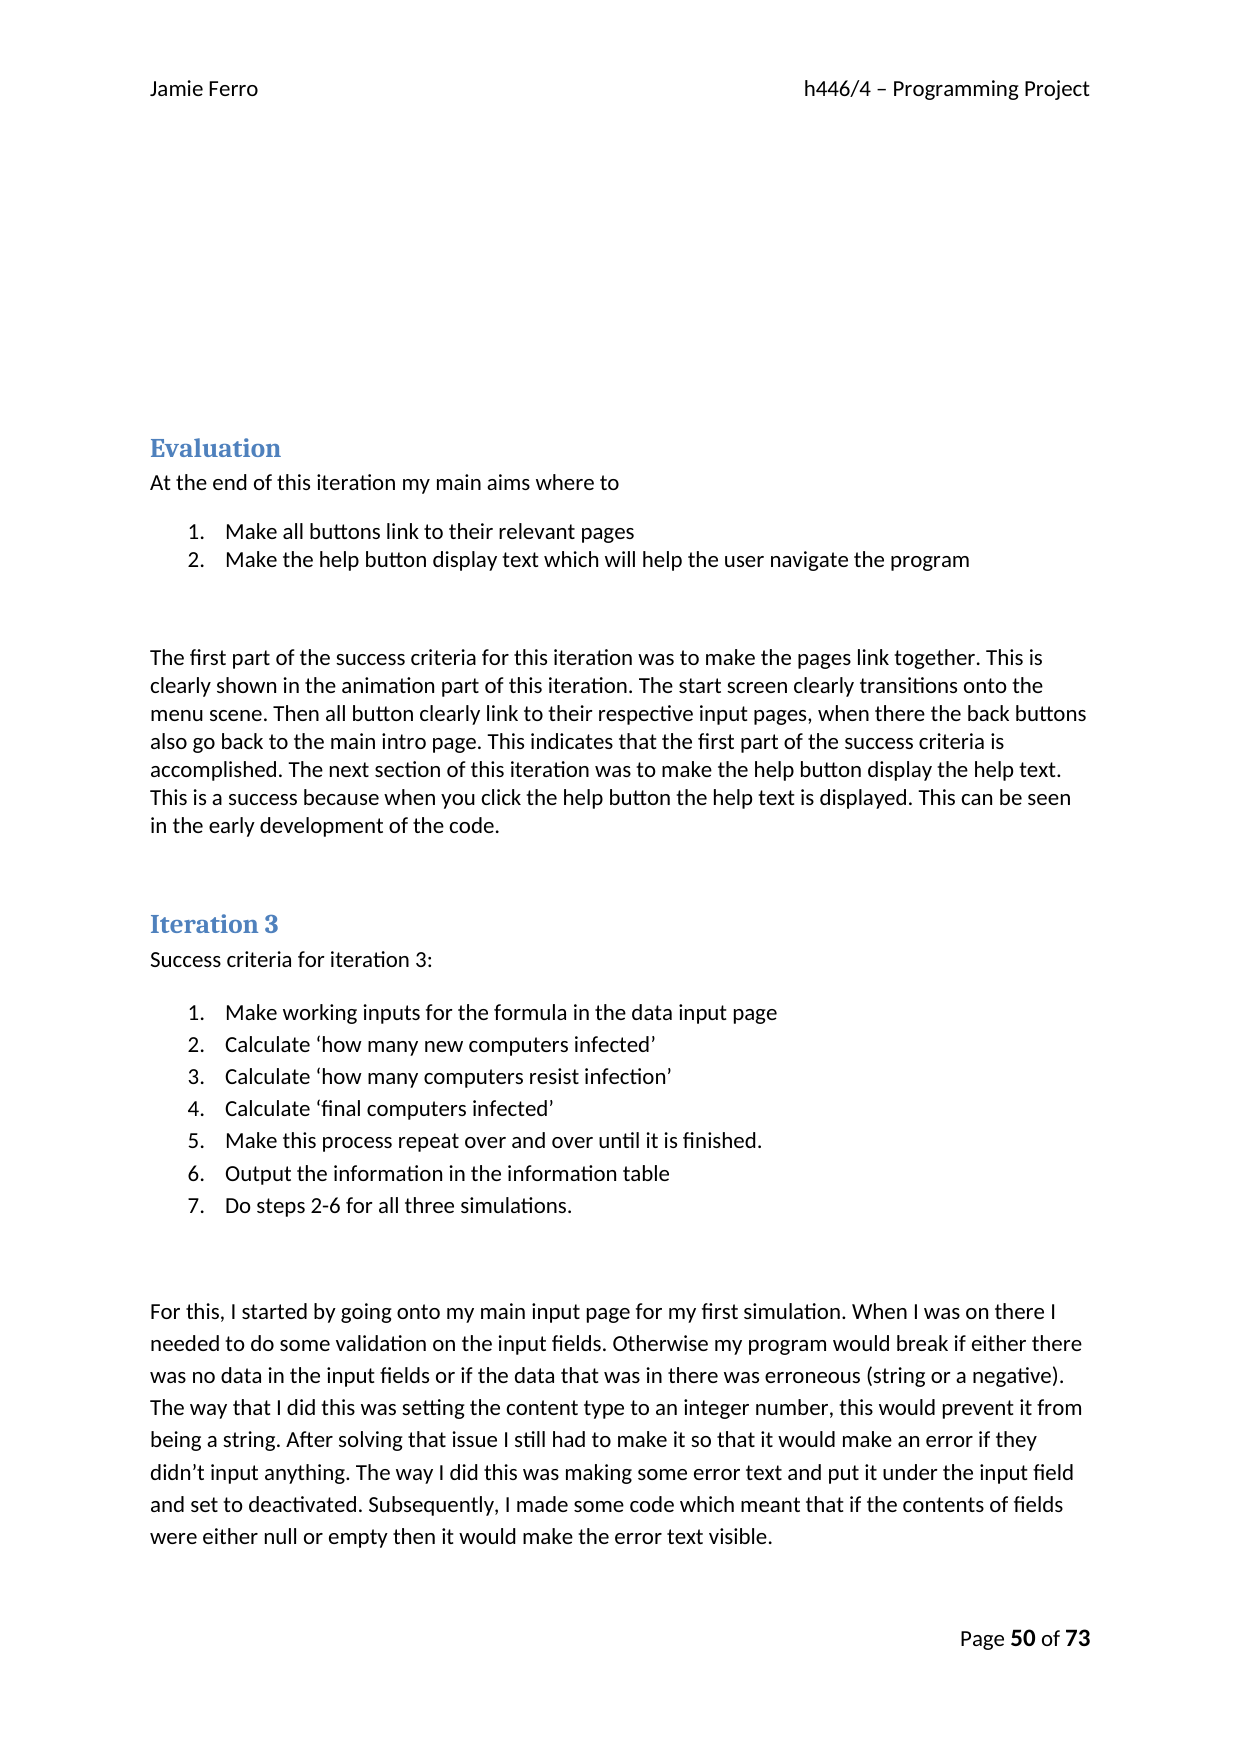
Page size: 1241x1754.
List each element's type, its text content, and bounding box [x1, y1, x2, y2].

text At the end of this iteration my main aims where to [150, 468, 1090, 497]
list Output the information in the information table [187, 1159, 1090, 1187]
text Success criteria for iteration 3: [150, 945, 1090, 973]
list Do steps 2-6 for all three simulations. [187, 1191, 1090, 1219]
text The first part of the success criteria for this iteration was to make the pages link together. This is clearly shown in the animation part of this iteration. The start screen clearly transitions onto the menu scene. Then all button clearly link to their respective input pages, when there the back buttons also go back to the main intro page. This indicates that the first part of the success criteria is accomplished. The next section of this iteration was to make the help button display the help text. This is a success because when you click the help button the help text is displayed. This can be seen in the early development of the code. [150, 643, 1090, 839]
list Make all buttons link to their relevant pages [187, 517, 1090, 545]
list Calculate ‘how many computers resist infection’ [187, 1062, 1090, 1090]
list Calculate ‘final computers infected’ [187, 1094, 1090, 1122]
list Make this process repeat over and over until it is finished. [187, 1126, 1090, 1154]
subtitle Evaluation [150, 433, 1090, 464]
list Make working inputs for the formula in the data input page [187, 998, 1090, 1026]
list Make the help button display text which will help the user navigate the program [187, 545, 1090, 573]
text For this, I started by going onto my main input page for my first simulation. When I was on there I needed to do some validation on the input fields. Otherwise my program would break if either there was no data in the input fields or if the data that was in there was erroneous (string or a negative). The way that I did this was setting the content type to an integer number, this would prevent it from being a string. After solving that issue I still had to make it so that it would make an error if they didn’t input anything. The way I did this was making some error text and put it under the input field and set to deactivated. Subsequently, I made some code which meant that if the contents of fields were either null or empty then it would make the error text visible. [150, 1297, 1090, 1550]
subtitle Iteration 3 [150, 909, 1090, 940]
list Calculate ‘how many new computers infected’ [187, 1030, 1090, 1058]
